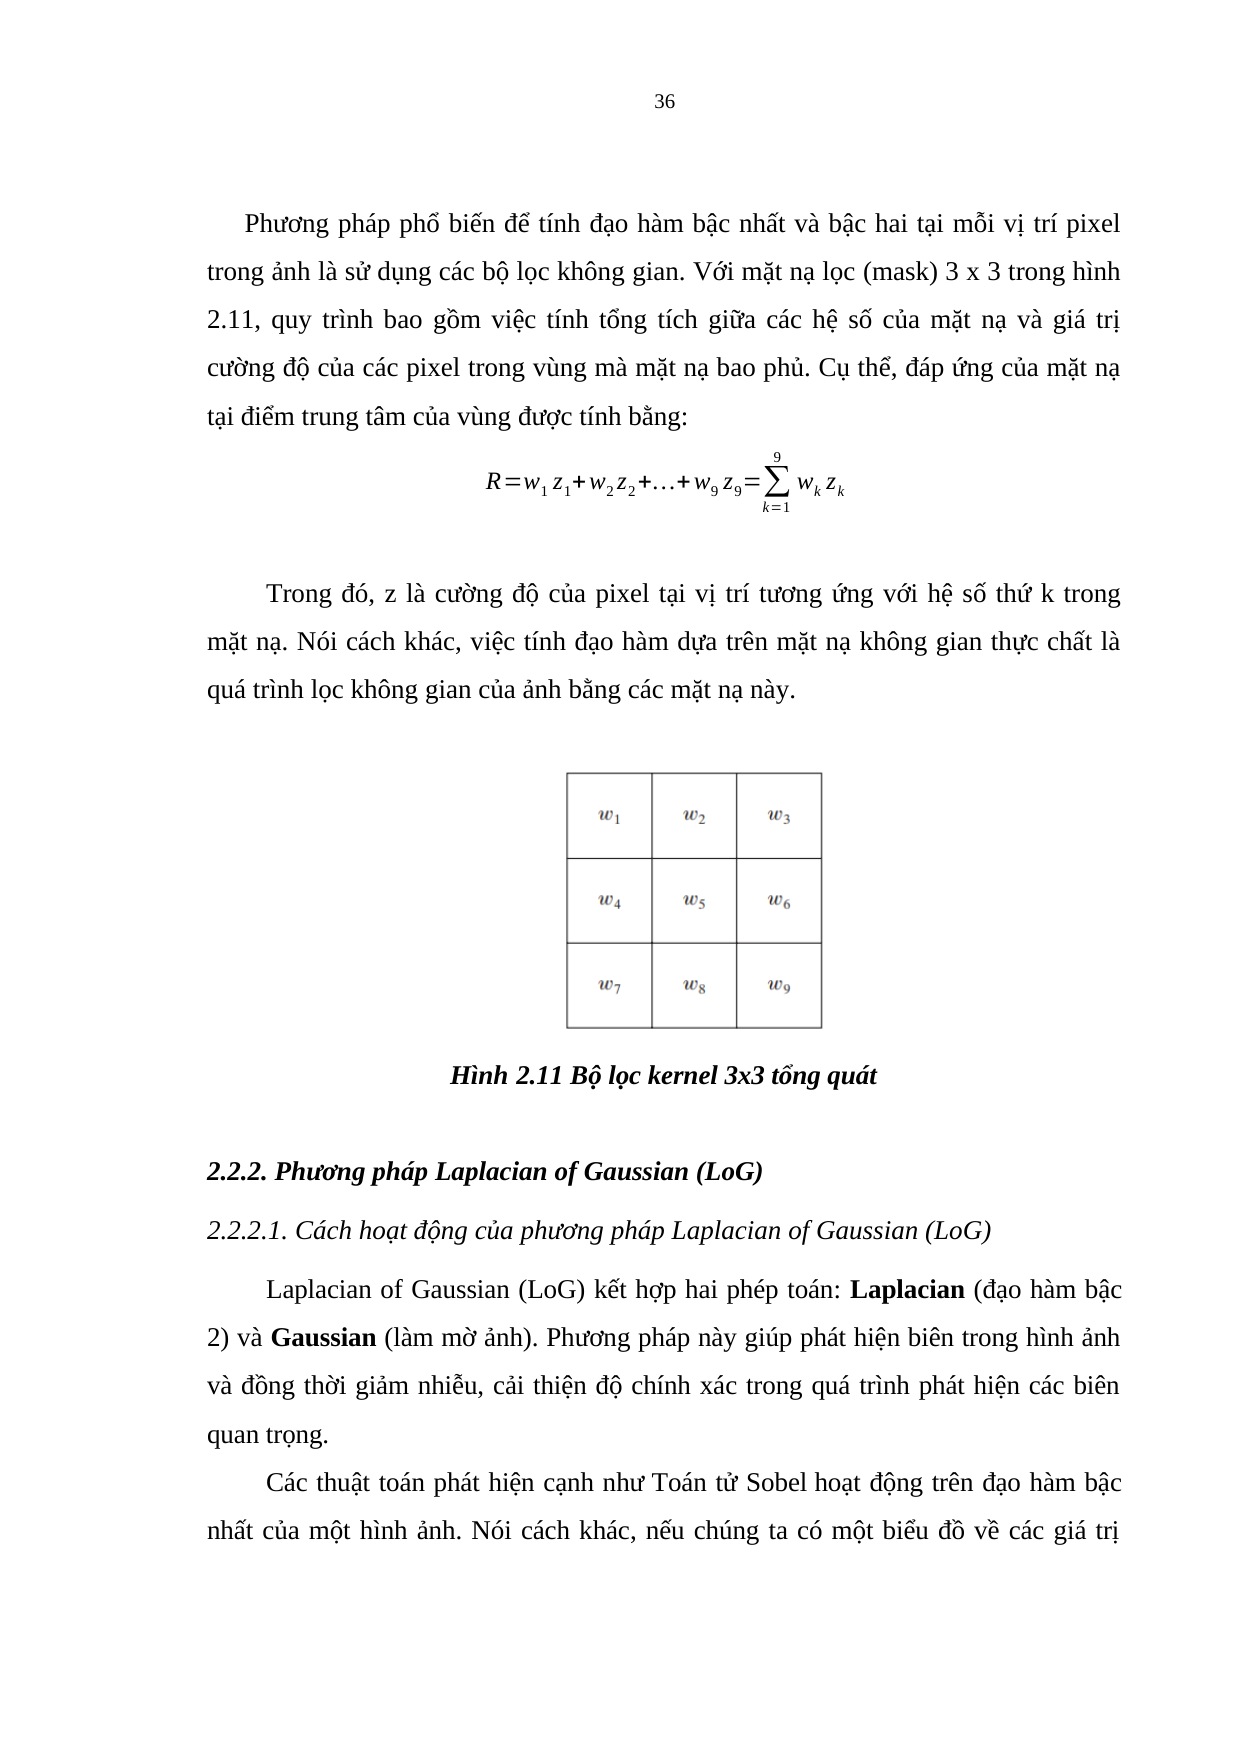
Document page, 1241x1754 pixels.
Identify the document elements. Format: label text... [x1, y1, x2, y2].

text Trong đó, z là cường độ của pixel tại vị trí tương ứng với hệ số thứ k trong mặt nạ. Nói cách khác, việc tính đạo hàm dựa trên mặt nạ không gian thực chất là quá trình lọc không gian của ảnh bằng các mặt nạ này. [207, 577, 1122, 704]
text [207, 1466, 1122, 1545]
text Phương pháp phổ biến để tính đạo hàm bậc nhất và bậc hai tại mỗi vị trí pixel trong ảnh là sử dụng các bộ lọc không gian. Với mặt nạ lọc (mask) 3 x 3 trong hình 2.11, quy trình bao gồm việc tính tổng tích giữa các hệ số của mặt nạ và giá trị cường độ của các pixel trong vùng mà mặt nạ bao phủ. Cụ thể, đáp ứng của mặt nạ tại điểm trung tâm của vùng được tính bằng: [207, 207, 1122, 431]
subtitle 2.2.2. Phương pháp Laplacian of Gaussian (LoG) [207, 1155, 1122, 1186]
text Laplacian of Gaussian (LoG) kết hợp hai phép toán: Laplacian (đạo hàm bậc 2) và Gaussian (làm mờ ảnh). Phương pháp này giúp phát hiện biên trong hình ảnh và đồng thời giảm nhiễu, cải thiện độ chính xác trong quá trình phát hiện các biên quan trọng. [207, 1273, 1122, 1449]
text Hình 2.11 Bộ lọc kernel 3x3 tổng quát [207, 1059, 1122, 1090]
picture [561, 769, 827, 1034]
subtitle 2.2.2.1. Cách hoạt động của phương pháp Laplacian of Gaussian (LoG) [207, 1214, 1122, 1245]
